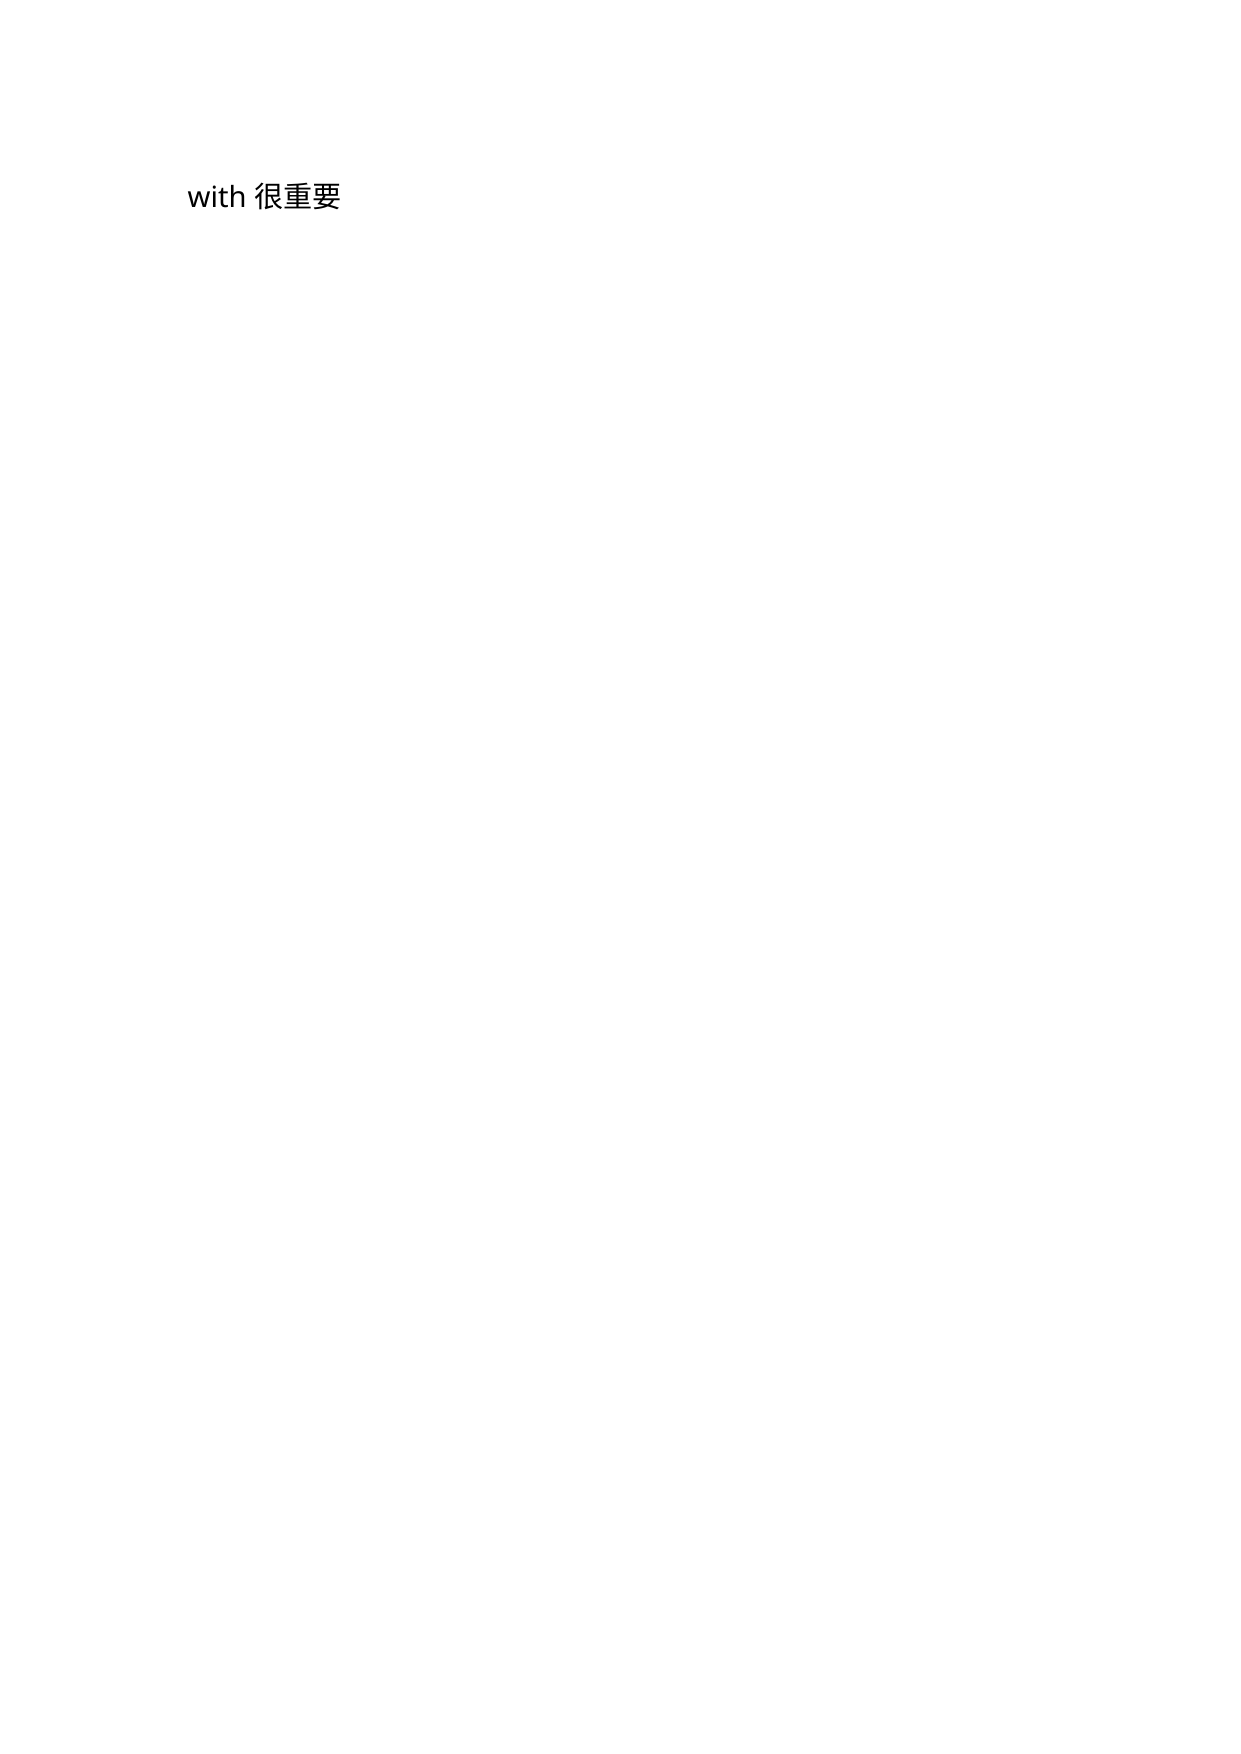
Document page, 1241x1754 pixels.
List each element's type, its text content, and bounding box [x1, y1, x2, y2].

text with 很重要 [187, 162, 1053, 227]
